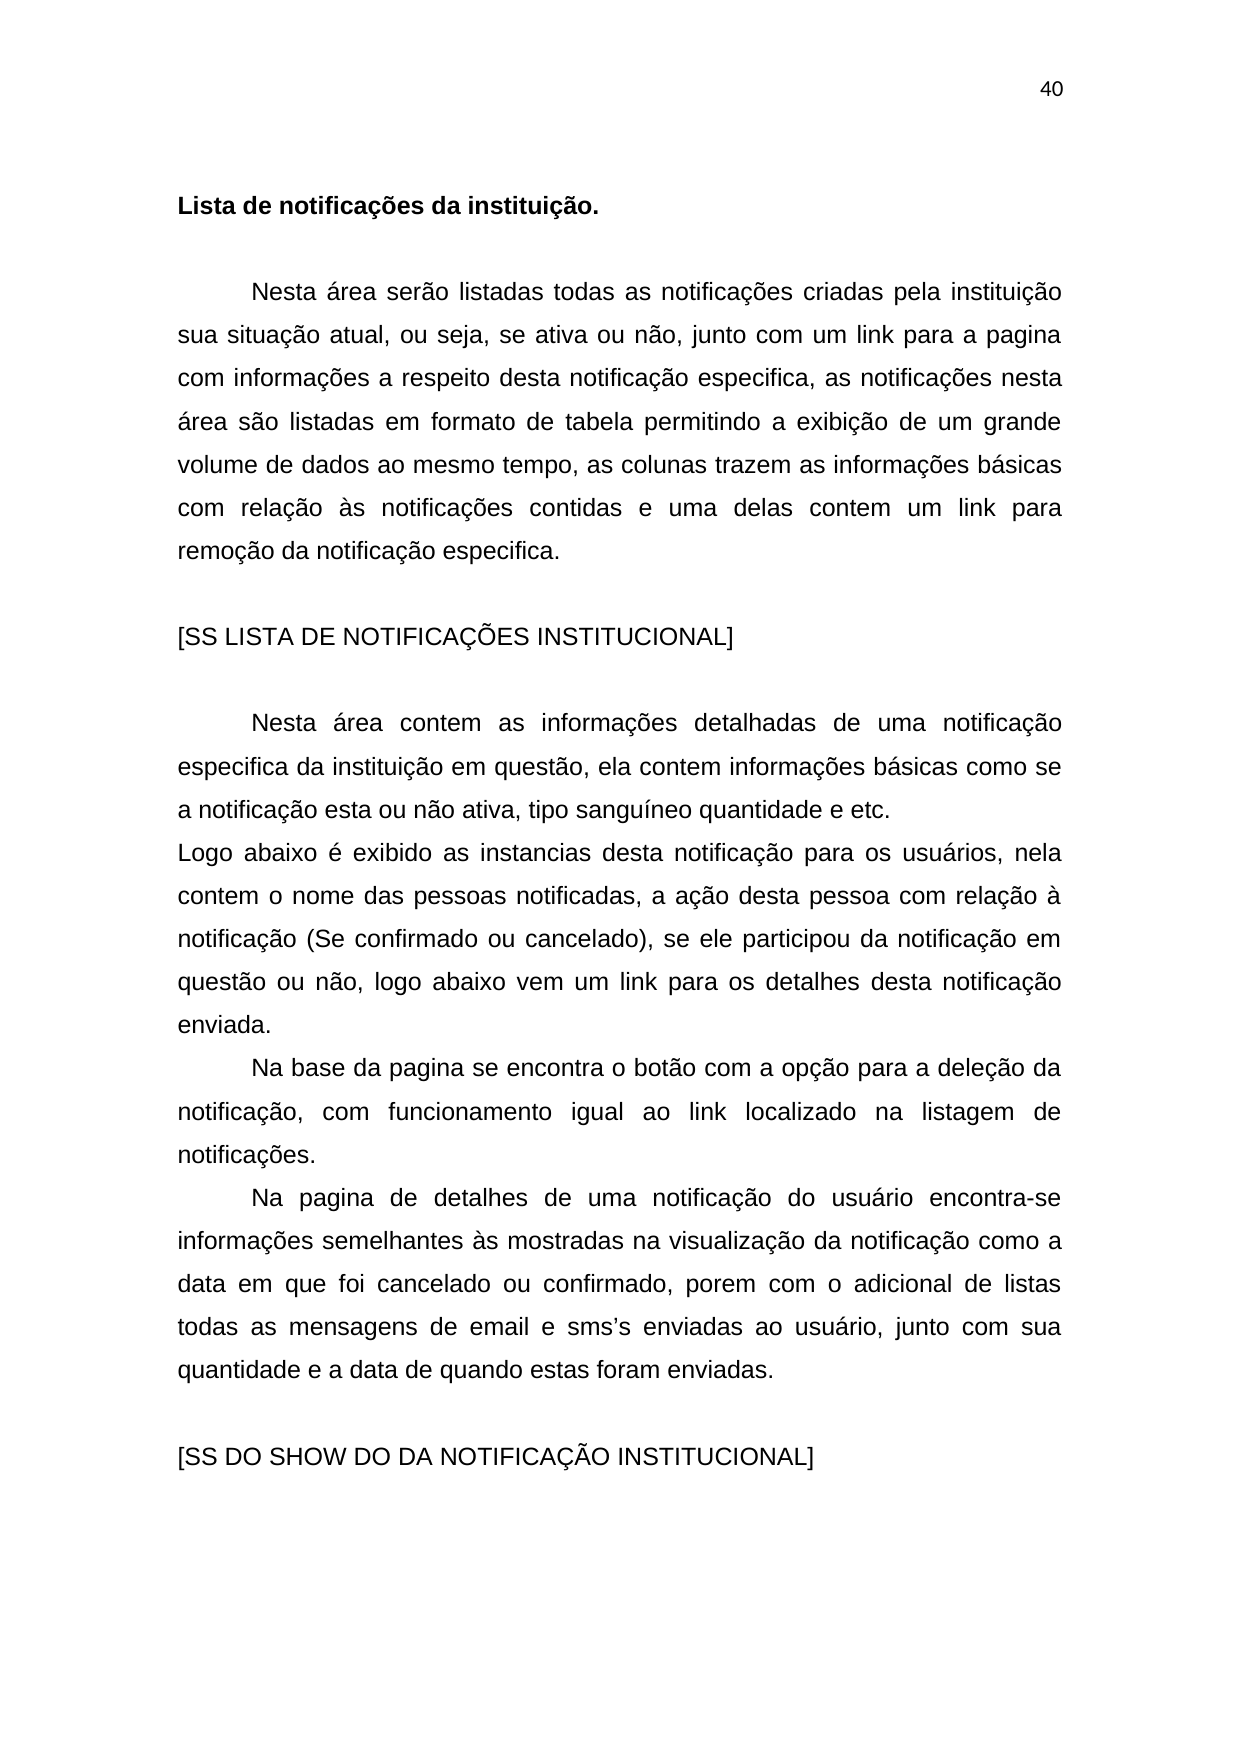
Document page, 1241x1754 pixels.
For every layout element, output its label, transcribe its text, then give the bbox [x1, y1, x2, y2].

text Na base da pagina se encontra o botão com a opção para a deleção da notificação, com funcionamento igual ao link localizado na listagem de notificações. [177, 1053, 1063, 1168]
text Nesta área serão listadas todas as notificações criadas pela instituição sua situação atual, ou seja, se ativa ou não, junto com um link para a pagina com informações a respeito desta notificação especifica, as notificações nesta área são listadas em formato de tabela permitindo a exibição de um grande volume de dados ao mesmo tempo, as colunas trazem as informações básicas com relação às notificações contidas e uma delas contem um link para remoção da notificação especifica. [177, 277, 1063, 564]
text [SS LISTA DE NOTIFICAÇÕES INSTITUCIONAL] [177, 622, 1063, 651]
text Nesta área contem as informações detalhadas de uma notificação especifica da instituição em questão, ela contem informações básicas como se a notificação esta ou não ativa, tipo sanguíneo quantidade e etc. [177, 708, 1063, 823]
text [SS DO SHOW DO DA NOTIFICAÇÃO INSTITUCIONAL] [177, 1441, 1063, 1470]
text Lista de notificações da instituição. [177, 191, 1063, 219]
text Na pagina de detalhes de uma notificação do usuário encontra-se informações semelhantes às mostradas na visualização da notificação como a data em que foi cancelado ou confirmado, porem com o adicional de listas todas as mensagens de email e sms’s enviadas ao usuário, junto com sua quantidade e a data de quando estas foram enviadas. [177, 1183, 1063, 1384]
text Logo abaixo é exibido as instancias desta notificação para os usuários, nela contem o nome das pessoas notificadas, a ação desta pessoa com relação à notificação (Se confirmado ou cancelado), se ele participou da notificação em questão ou não, logo abaixo vem um link para os detalhes desta notificação enviada. [177, 838, 1063, 1039]
